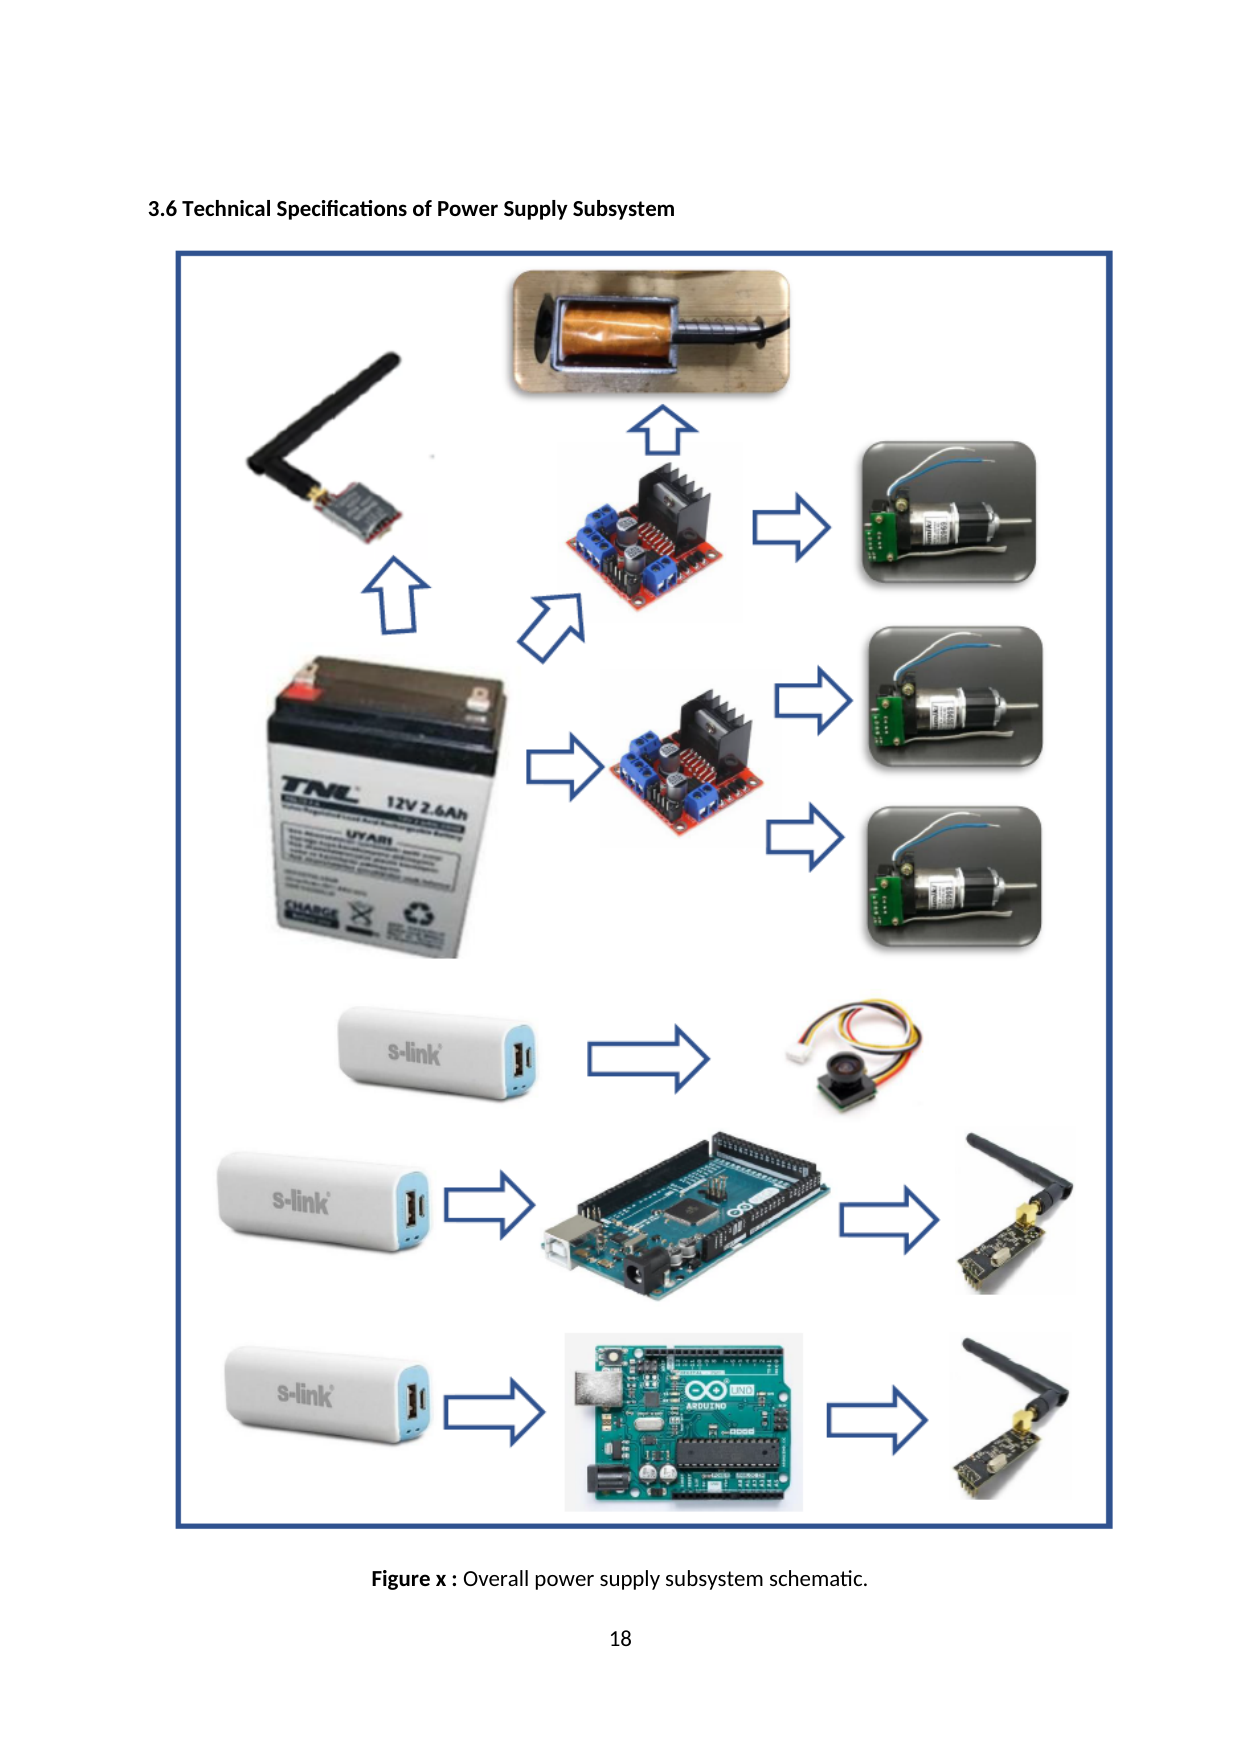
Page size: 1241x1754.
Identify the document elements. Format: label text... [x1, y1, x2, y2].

text Figure x : Overall power supply subsystem schematic. [148, 1564, 1093, 1592]
text 3.6 Technical Specifications of Power Supply Subsystem [148, 194, 1093, 222]
picture [147, 241, 1140, 1546]
